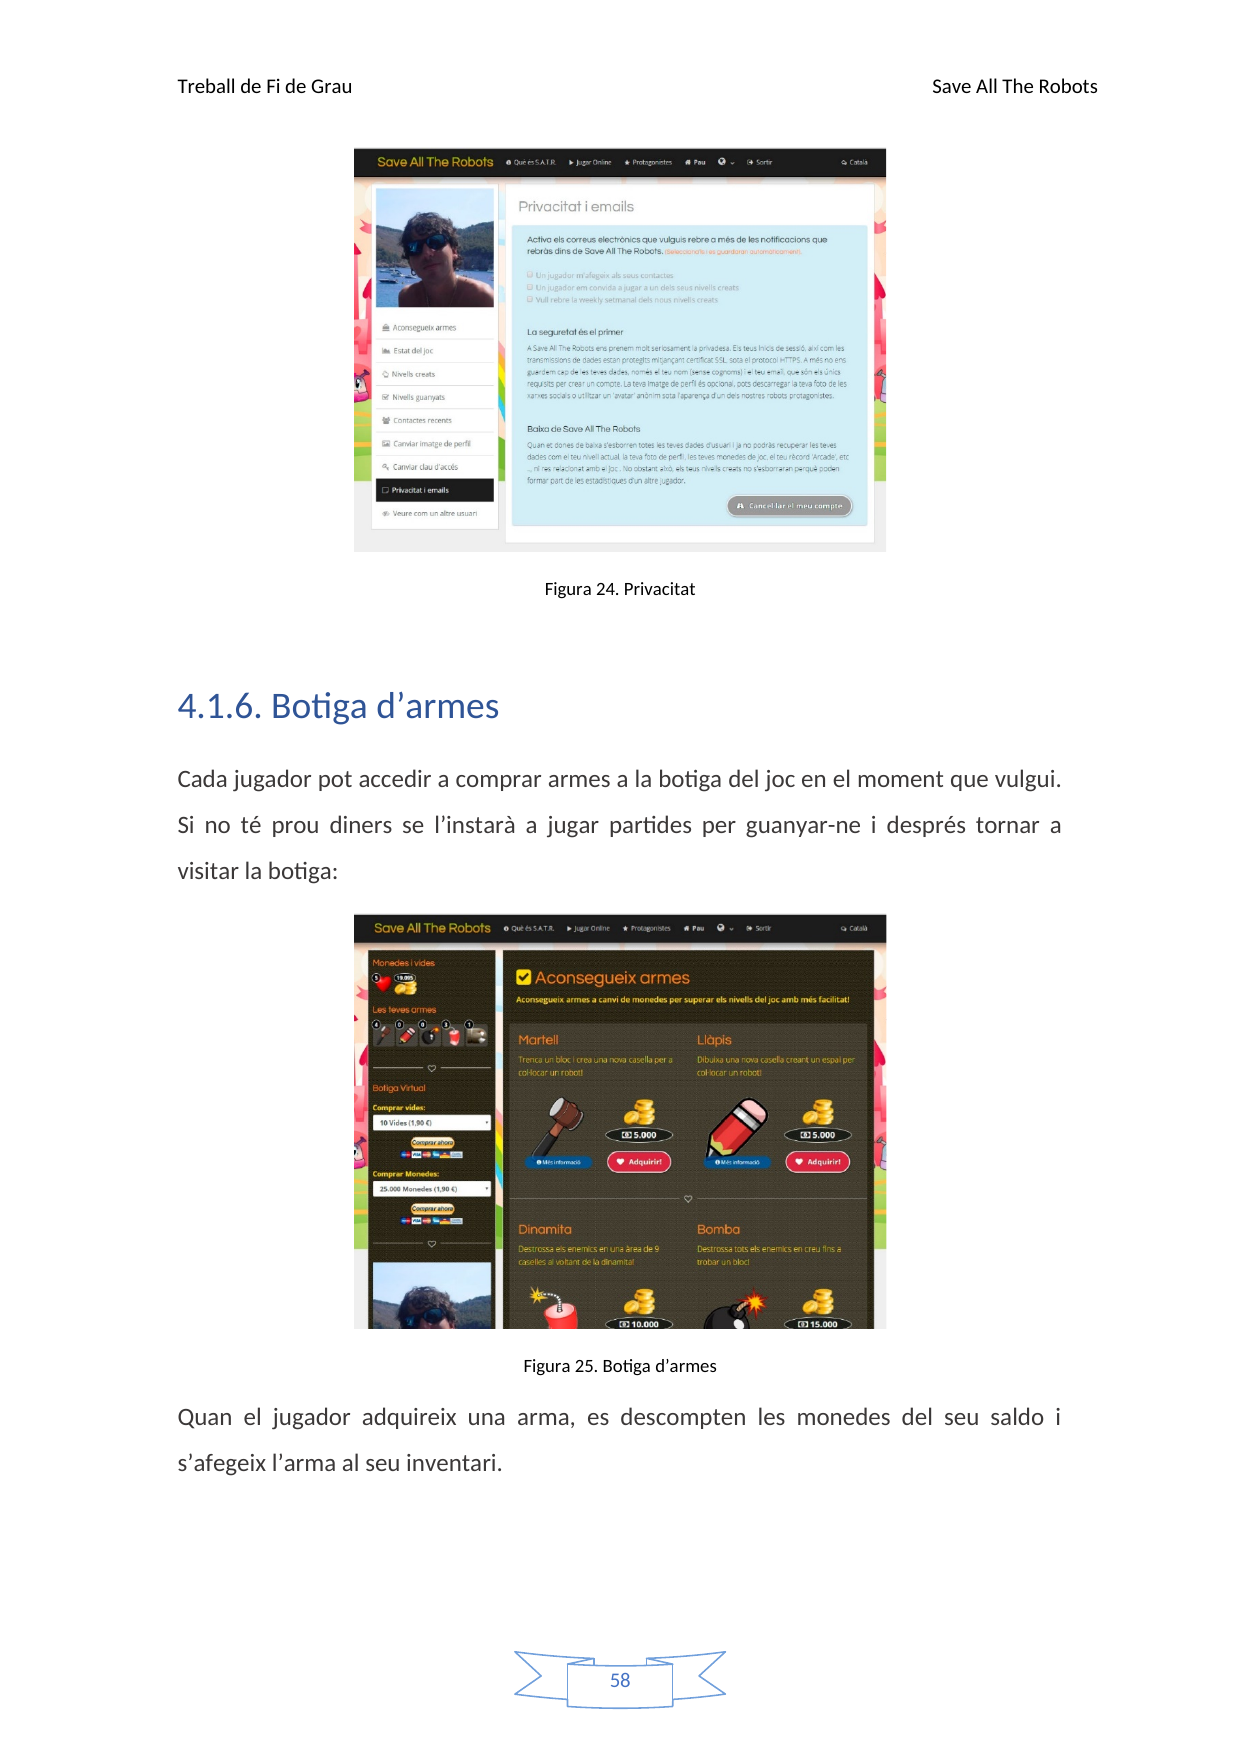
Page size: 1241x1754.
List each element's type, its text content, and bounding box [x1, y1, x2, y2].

list Figura 24. Privacitat [177, 577, 1063, 600]
text 4.1.6. Botiga d’armes [177, 682, 1063, 728]
text Quan el jugador adquireix una arma, es descompten les monedes del seu saldo i s’afegeix l’arma al seu inventari. [177, 1401, 1063, 1477]
text Cada jugador pot accedir a comprar armes a la botiga del joc en el moment que vulgui. Si no té prou diners se l’instarà a jugar partides per guanyar-ne i després tornar a visitar la botiga: [177, 763, 1063, 885]
list Figura 25. Botiga d’armes [177, 1354, 1063, 1377]
picture [354, 913, 887, 1329]
picture [354, 147, 887, 552]
